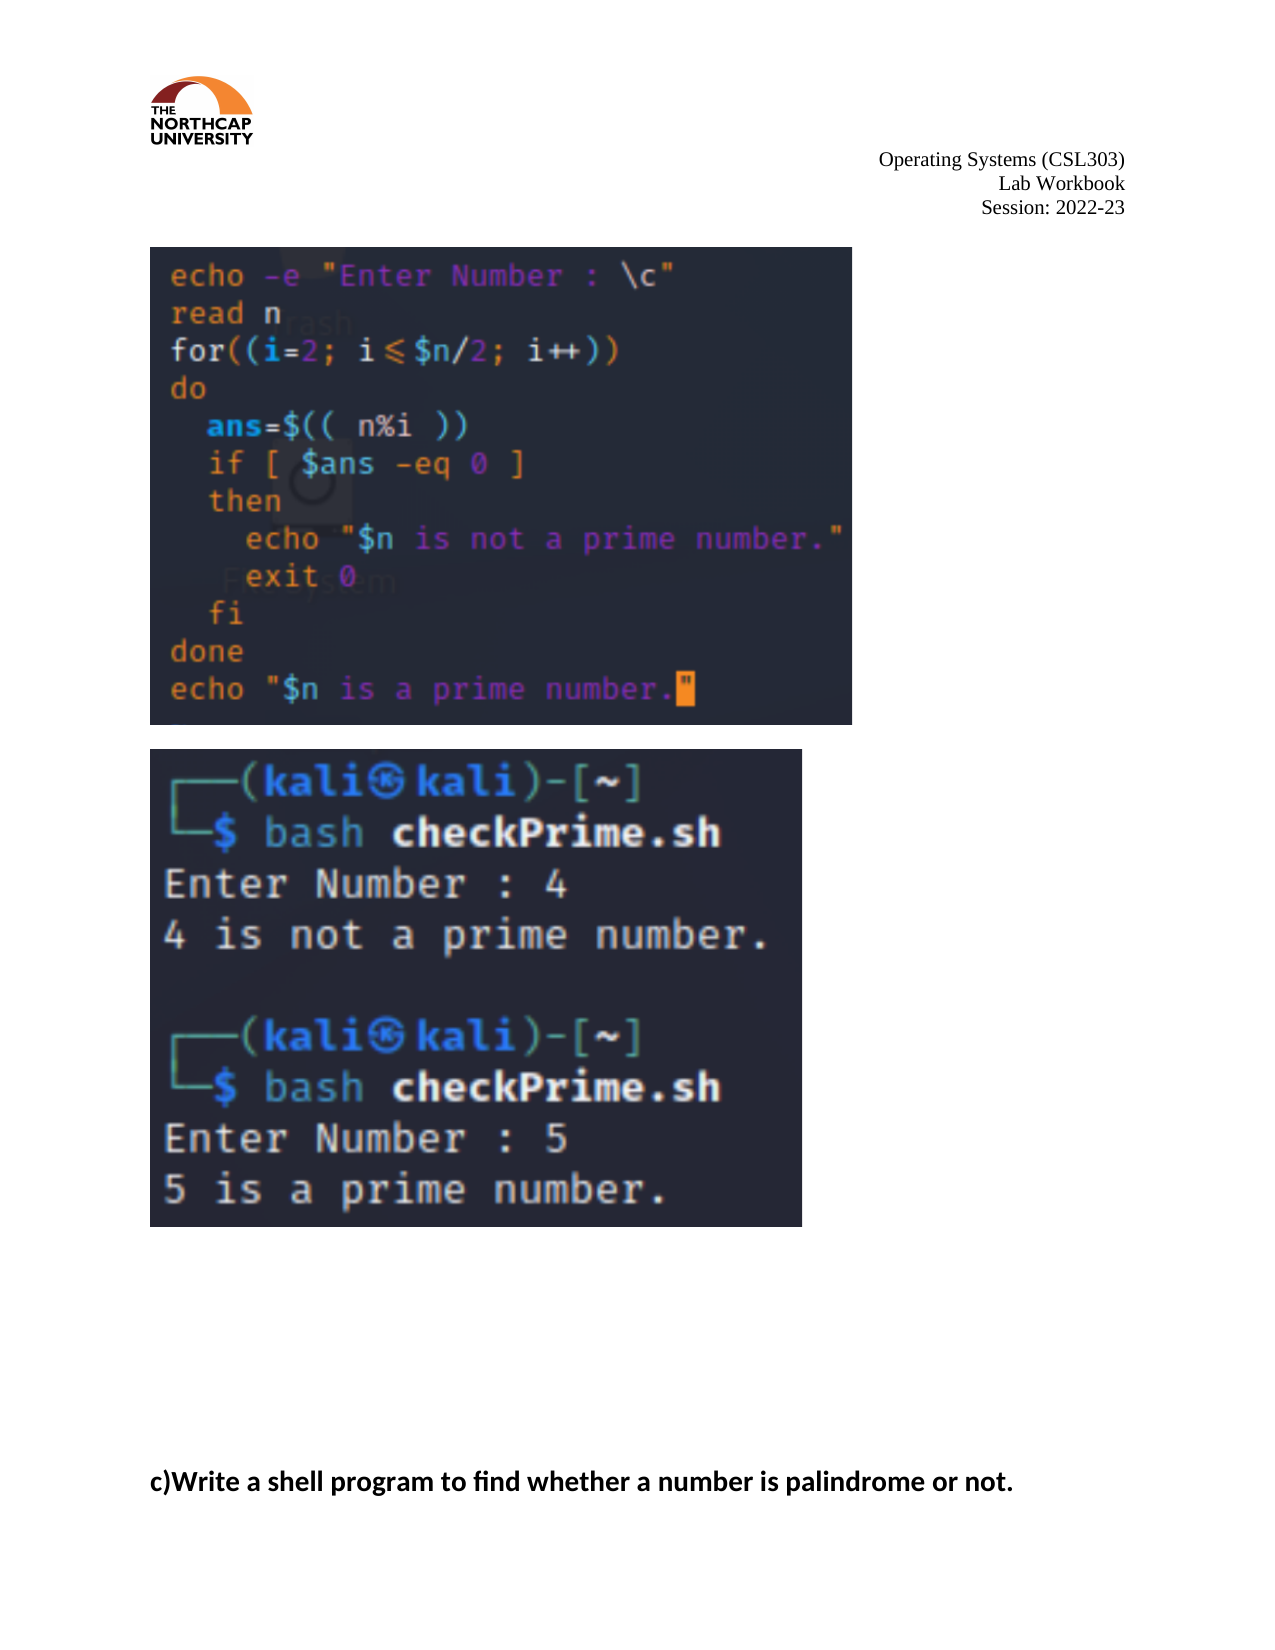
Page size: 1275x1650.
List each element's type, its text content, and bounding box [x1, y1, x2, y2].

picture [150, 749, 803, 1227]
picture [150, 75, 254, 147]
picture [150, 247, 853, 725]
text c)Write a shell program to find whether a number is palindrome or not. [150, 1463, 1125, 1499]
